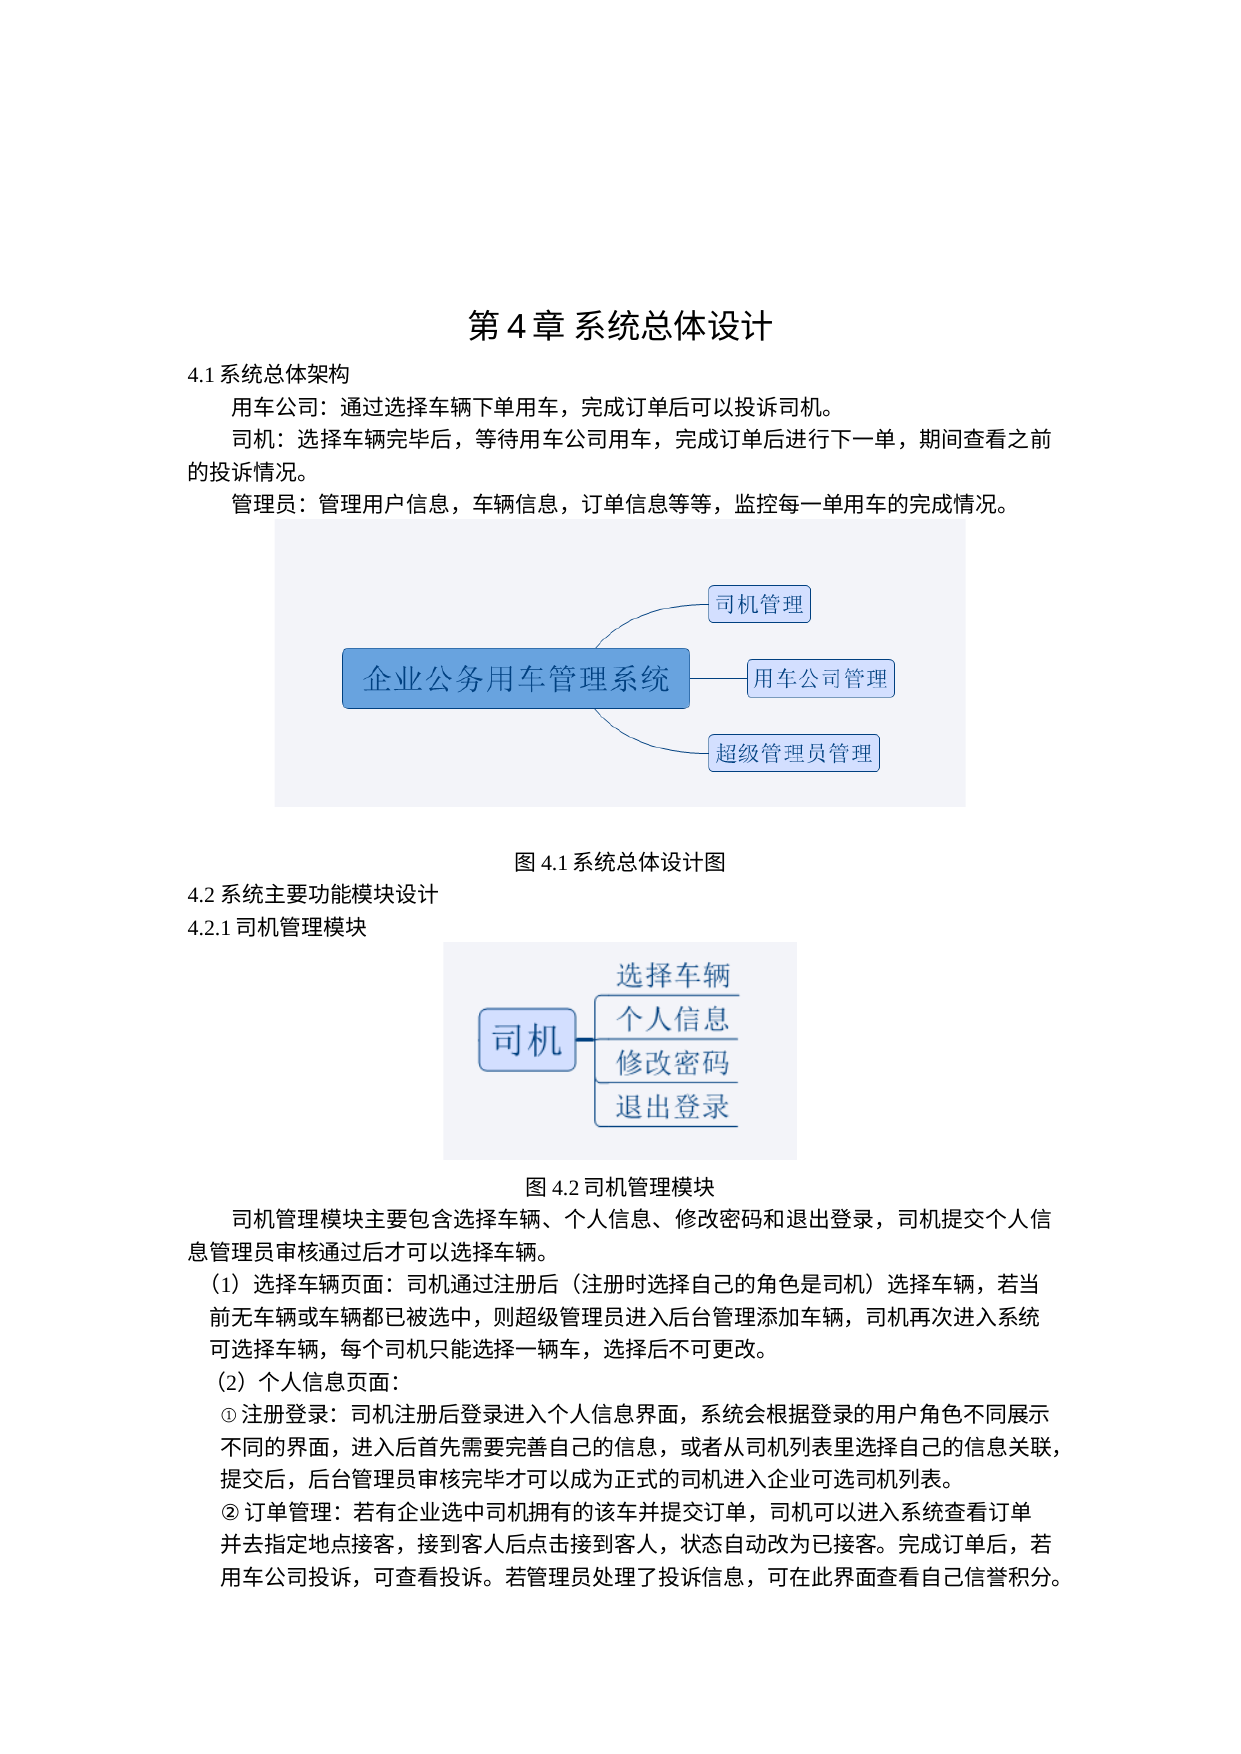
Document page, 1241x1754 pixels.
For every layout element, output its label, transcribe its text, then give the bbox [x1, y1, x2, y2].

text 4.2 系统主要功能模块设计 [187, 877, 1053, 909]
text 图4.1系统总体设计图 [187, 844, 1053, 877]
text 4.1系统总体架构 [187, 357, 1053, 389]
text 司机：选择车辆完毕后，等待用车公司用车，完成订单后进行下一单，期间查看之前的投诉情况。 [187, 422, 1053, 487]
text 管理员：管理用户信息，车辆信息，订单信息等等，监控每一单用车的完成情况。 [187, 487, 1053, 519]
text 4.2.1司机管理模块 [187, 909, 1053, 942]
text ②订单管理：若有企业选中司机拥有的该车并提交订单，司机可以进入系统查看订单并去指定地点接客，接到客人后点击接到客人，状态自动改为已接客。完成订单后，若用车公司投诉，可查看投诉。若管理员处理了投诉信息，可在此界面查看自己信誉积分。 [220, 1494, 1053, 1592]
text （1）选择车辆页面：司机通过注册后（注册时选择自己的角色是司机）选择车辆，若当前无车辆或车辆都已被选中，则超级管理员进入后台管理添加车辆，司机再次进入系统可选择车辆，每个司机只能选择一辆车，选择后不可更改。 [198, 1267, 1053, 1364]
text 图4.2司机管理模块 [187, 1169, 1053, 1202]
text 第4章 系统总体设计 [187, 292, 1053, 357]
picture [274, 519, 966, 807]
text 用车公司：通过选择车辆下单用车，完成订单后可以投诉司机。 [187, 389, 1053, 422]
text ①注册登录：司机注册后登录进入个人信息界面，系统会根据登录的用户角色不同展示不同的界面，进入后首先需要完善自己的信息，或者从司机列表里选择自己的信息关联，提交后，后台管理员审核完毕才可以成为正式的司机进入企业可选司机列表。 [220, 1397, 1053, 1494]
text 司机管理模块主要包含选择车辆、个人信息、修改密码和退出登录，司机提交个人信息管理员审核通过后才可以选择车辆。 [187, 1202, 1053, 1267]
picture [443, 942, 797, 1160]
text （2）个人信息页面： [187, 1364, 1053, 1397]
